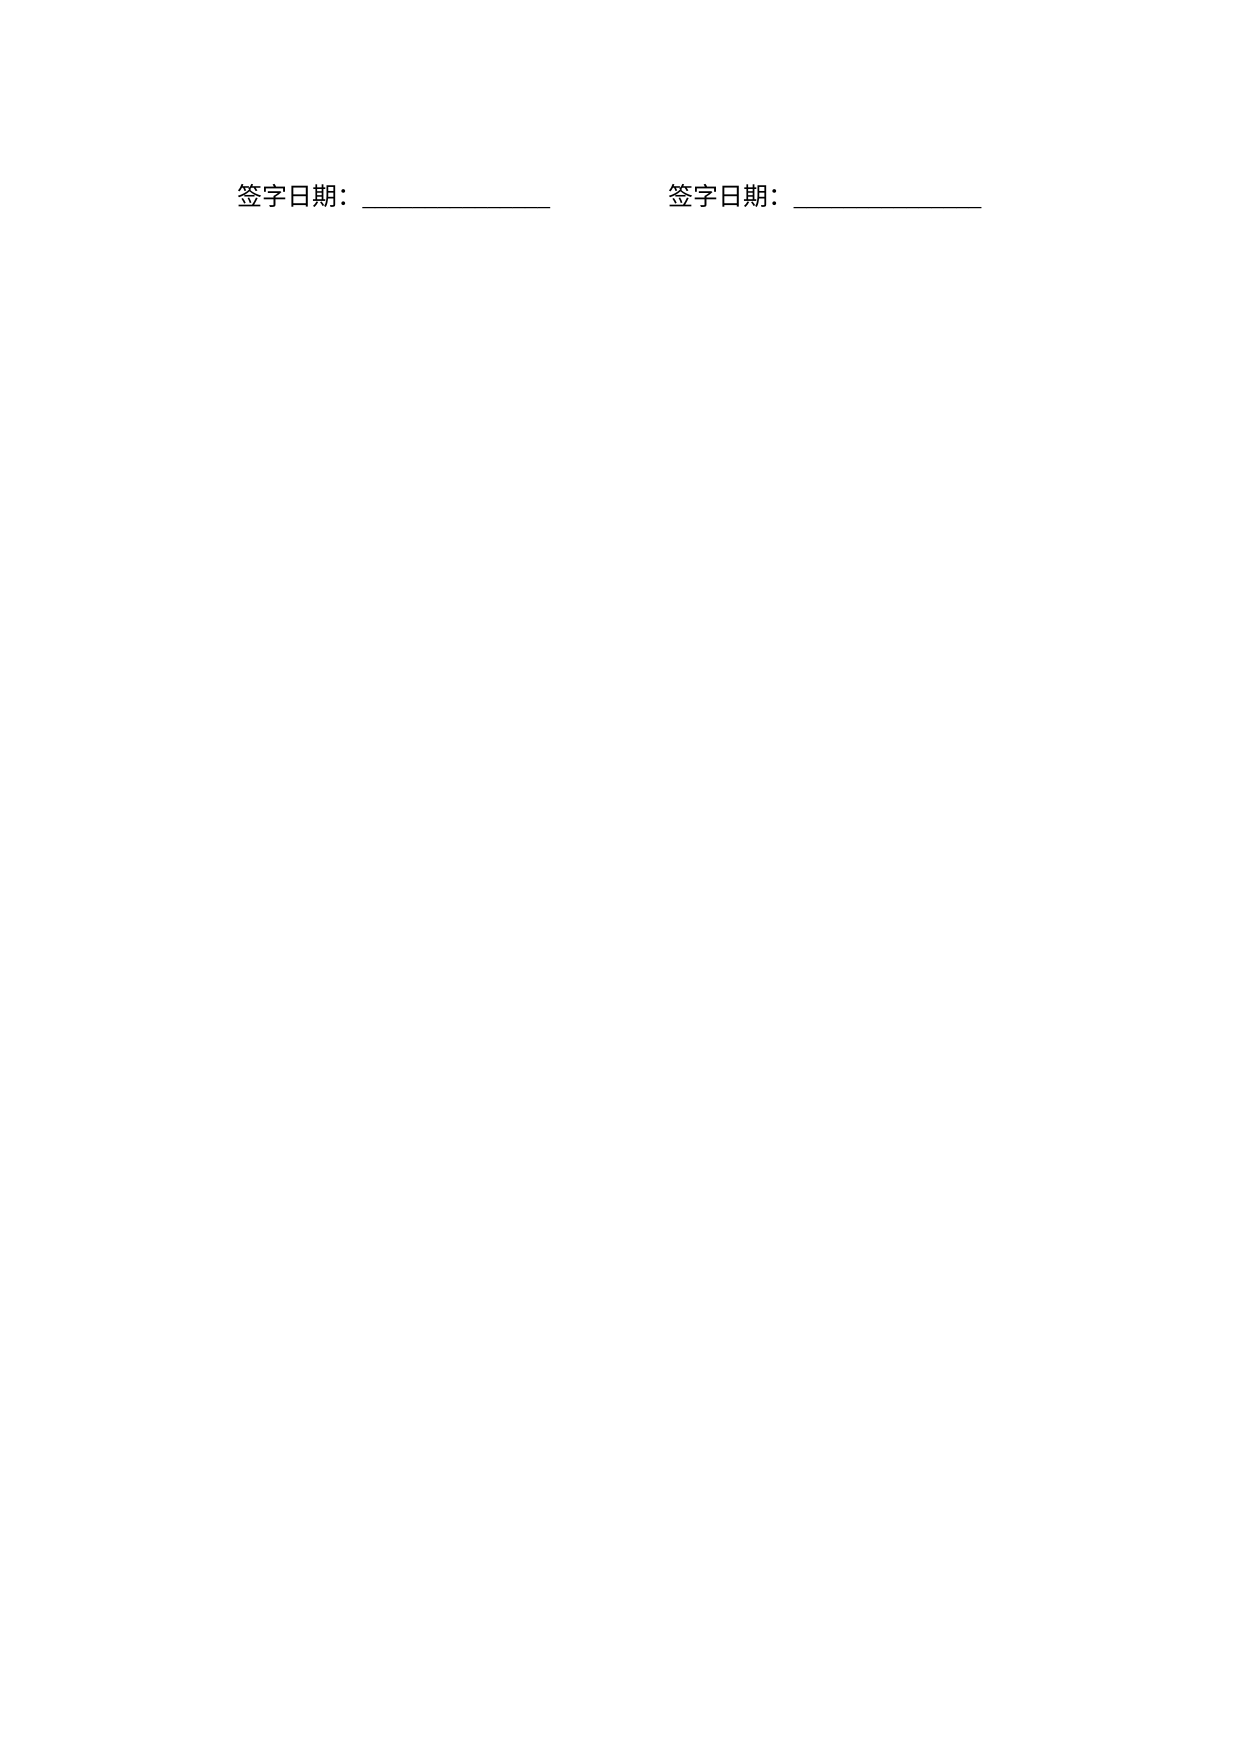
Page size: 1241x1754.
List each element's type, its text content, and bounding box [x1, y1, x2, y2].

text 签字日期：_______________ 签字日期：_______________ [187, 162, 1053, 227]
